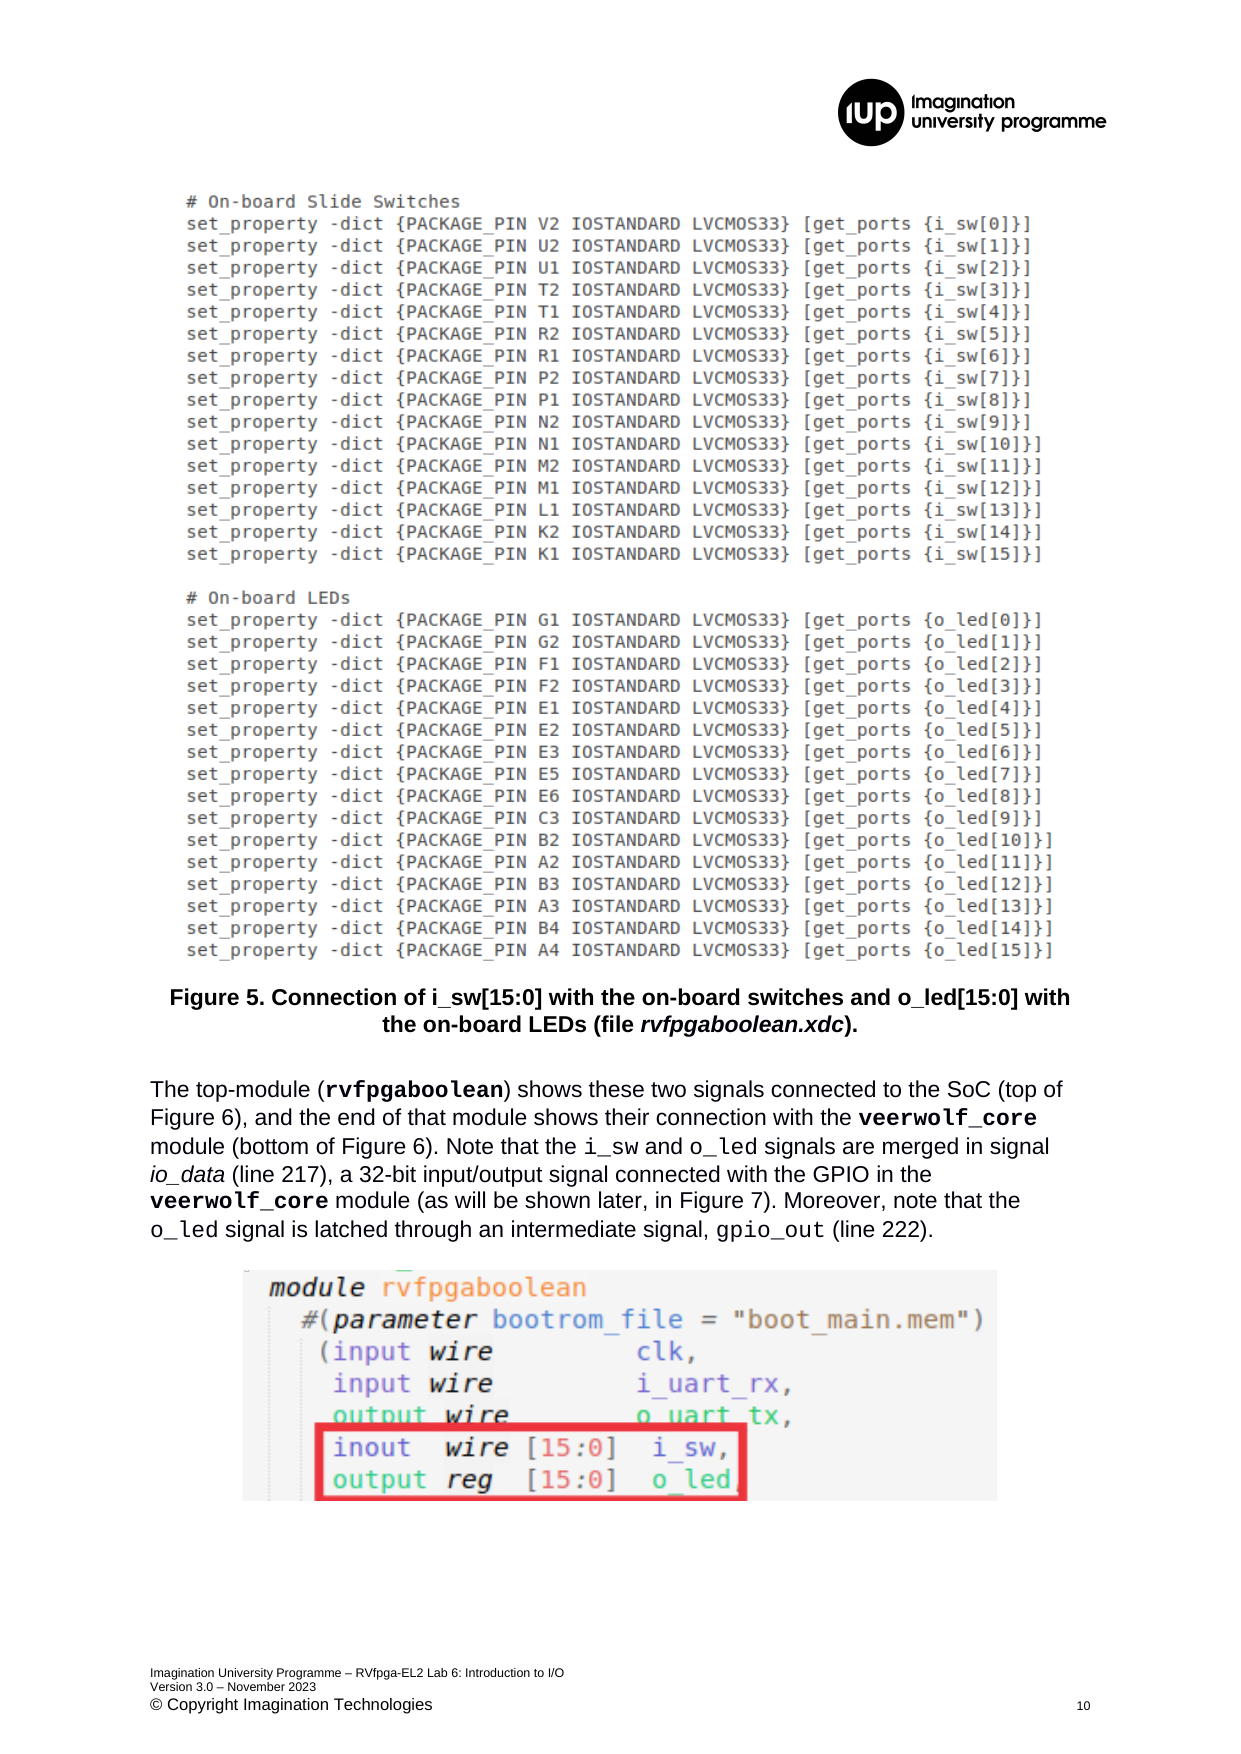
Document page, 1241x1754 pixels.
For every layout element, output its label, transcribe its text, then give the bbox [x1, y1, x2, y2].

picture [837, 77, 1108, 148]
text Figure 5. Connection of i_sw[15:0] with the on-board switches and o_led[15:0] with the on-board LEDs (file rvfpgaboolean.xdc). [150, 984, 1090, 1037]
picture [174, 187, 1067, 972]
text The top-module (rvfpgaboolean) shows these two signals connected to the SoC (top of Figure 6), and the end of that module shows their connection with the veerwolf_core module (bottom of Figure 6). Note that the i_sw and o_led signals are merged in signal io_data (line 217), a 32-bit input/output signal connected with the GPIO in the veerwolf_core module (as will be shown later, in Figure 7). Moreover, note that the o_led signal is latched through an intermediate signal, gpio_out (line 222). [150, 1076, 1090, 1244]
picture [242, 1270, 998, 1501]
